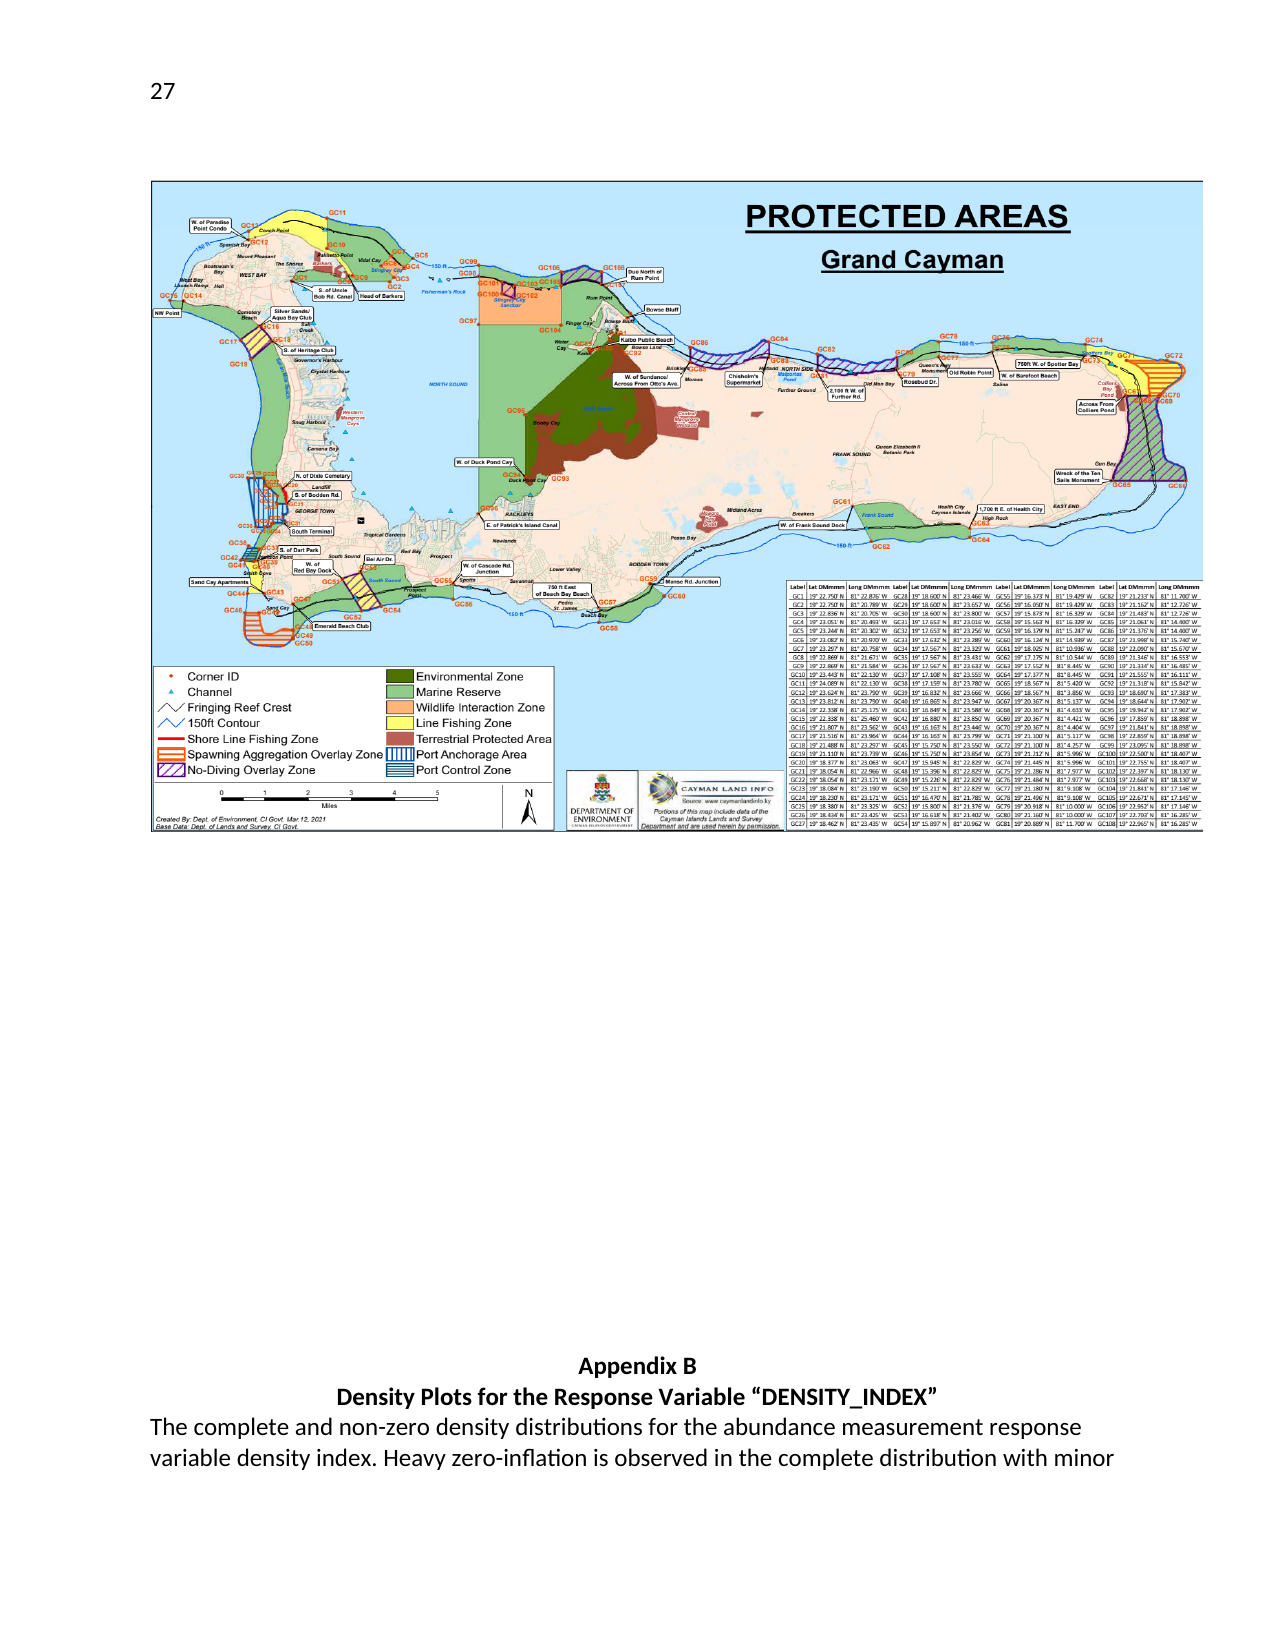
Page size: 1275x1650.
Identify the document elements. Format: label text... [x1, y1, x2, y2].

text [150, 1411, 1125, 1472]
text Density Plots for the Response Variable “DENSITY_INDEX” [150, 1381, 1125, 1411]
text Appendix B [150, 1350, 1125, 1381]
